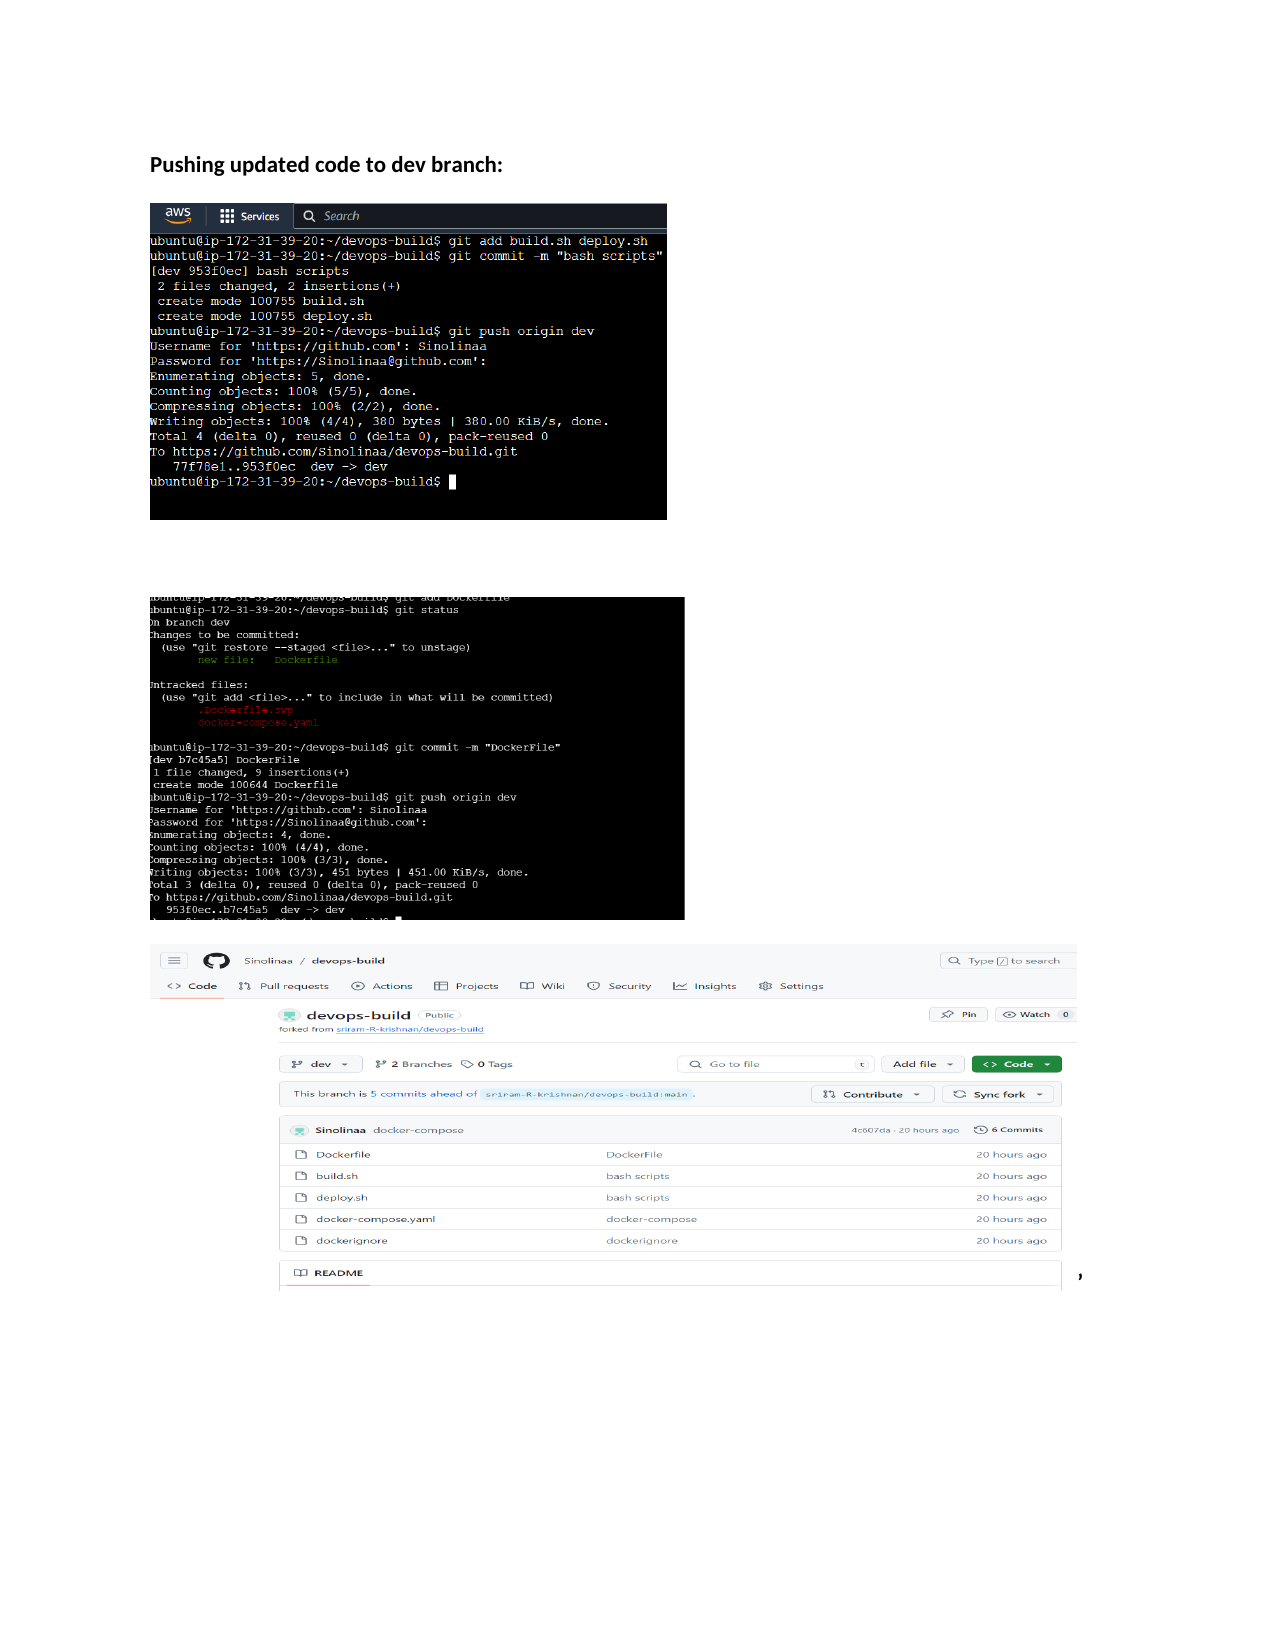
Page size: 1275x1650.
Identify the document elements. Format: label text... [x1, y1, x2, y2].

picture [150, 944, 1077, 1291]
text Pushing updated code to dev branch: [150, 150, 1125, 178]
picture [150, 203, 667, 520]
picture [150, 597, 685, 920]
